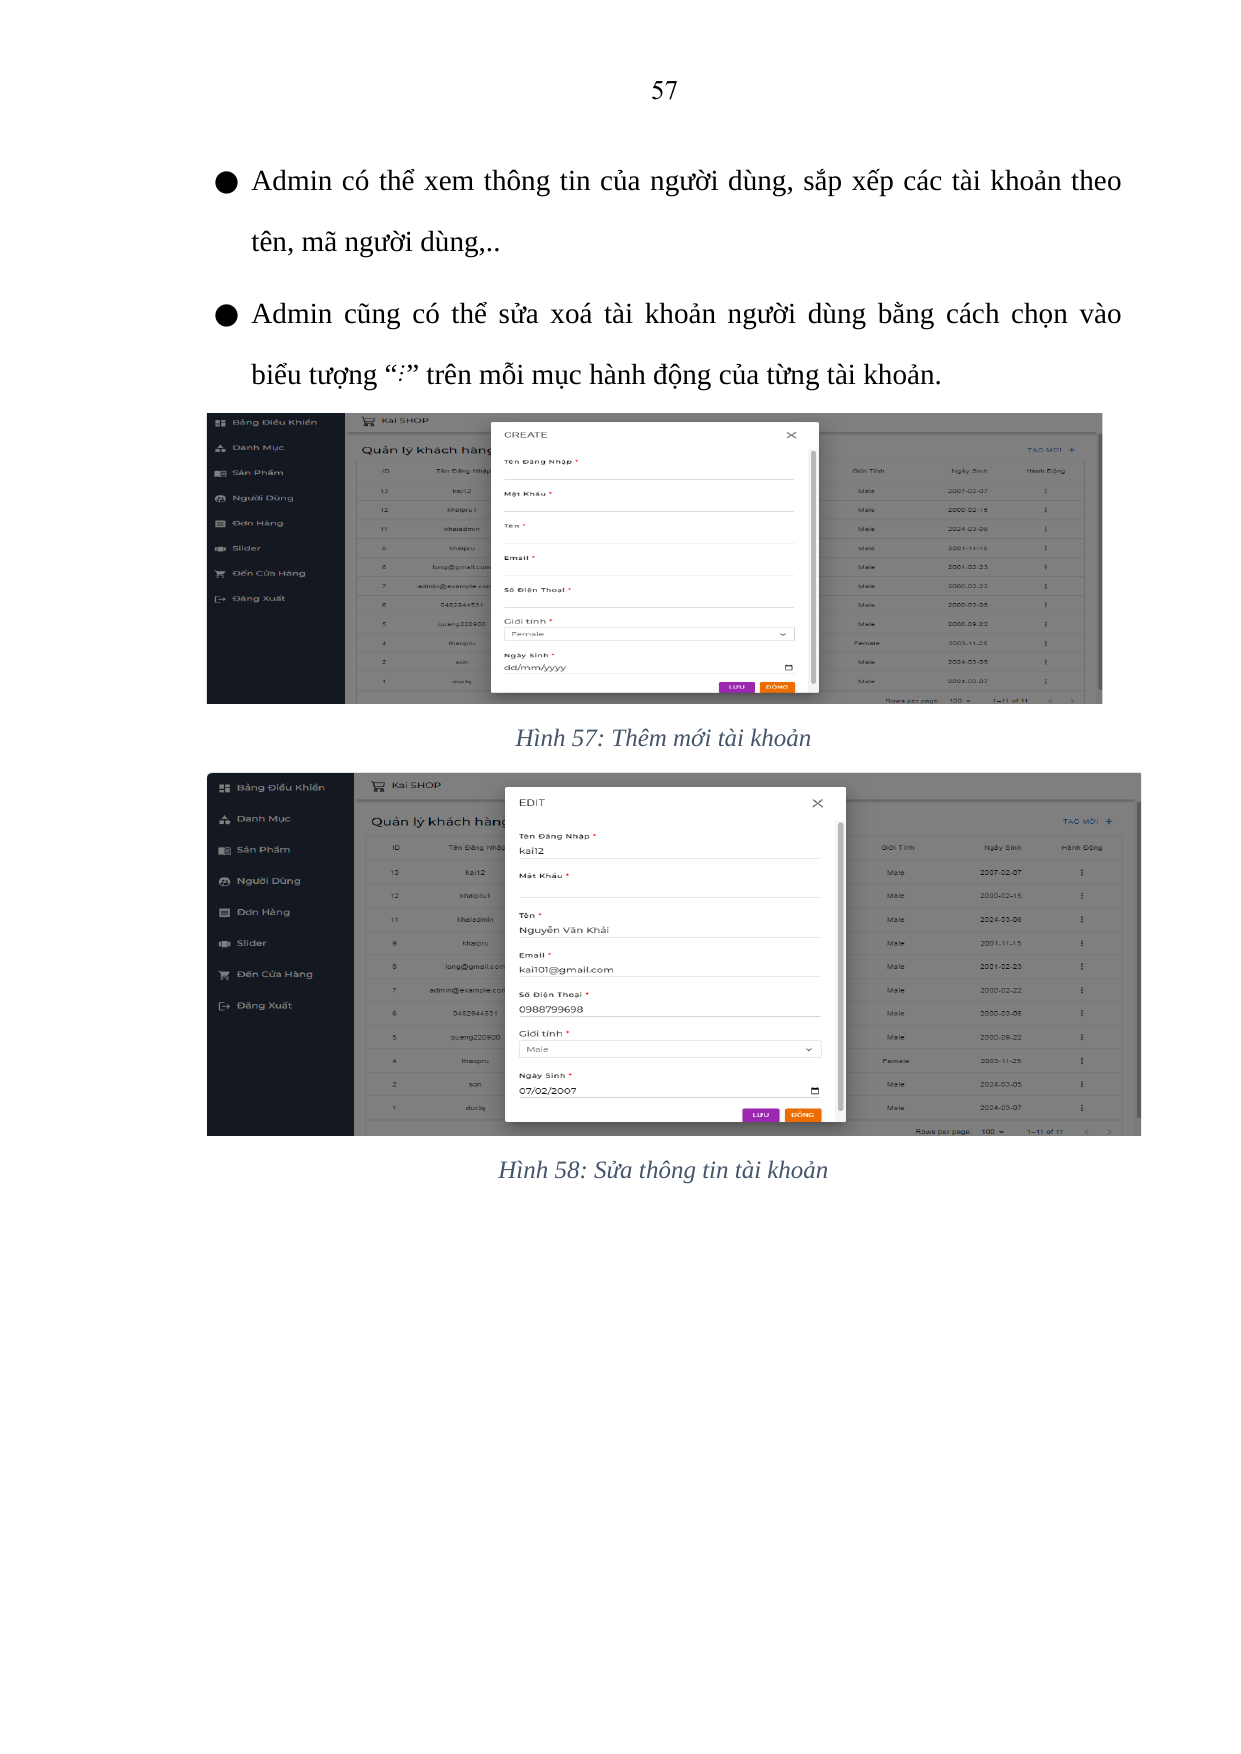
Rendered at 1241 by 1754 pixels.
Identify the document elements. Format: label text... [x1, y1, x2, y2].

text Hình 57: Thêm mới tài khoản [207, 723, 1122, 752]
picture [206, 413, 1103, 704]
list Admin cũng có thể sửa xoá tài khoản người dùng bằng cách chọn vào biểu tượng “” trên mỗi mục hành động của từng tài khoản. [214, 281, 1122, 391]
text Hình 58: Sửa thông tin tài khoản [207, 1155, 1122, 1183]
picture [206, 772, 1142, 1136]
list Admin có thể xem thông tin của người dùng, sắp xếp các tài khoản theo tên, mã người dùng,.. [214, 148, 1122, 258]
